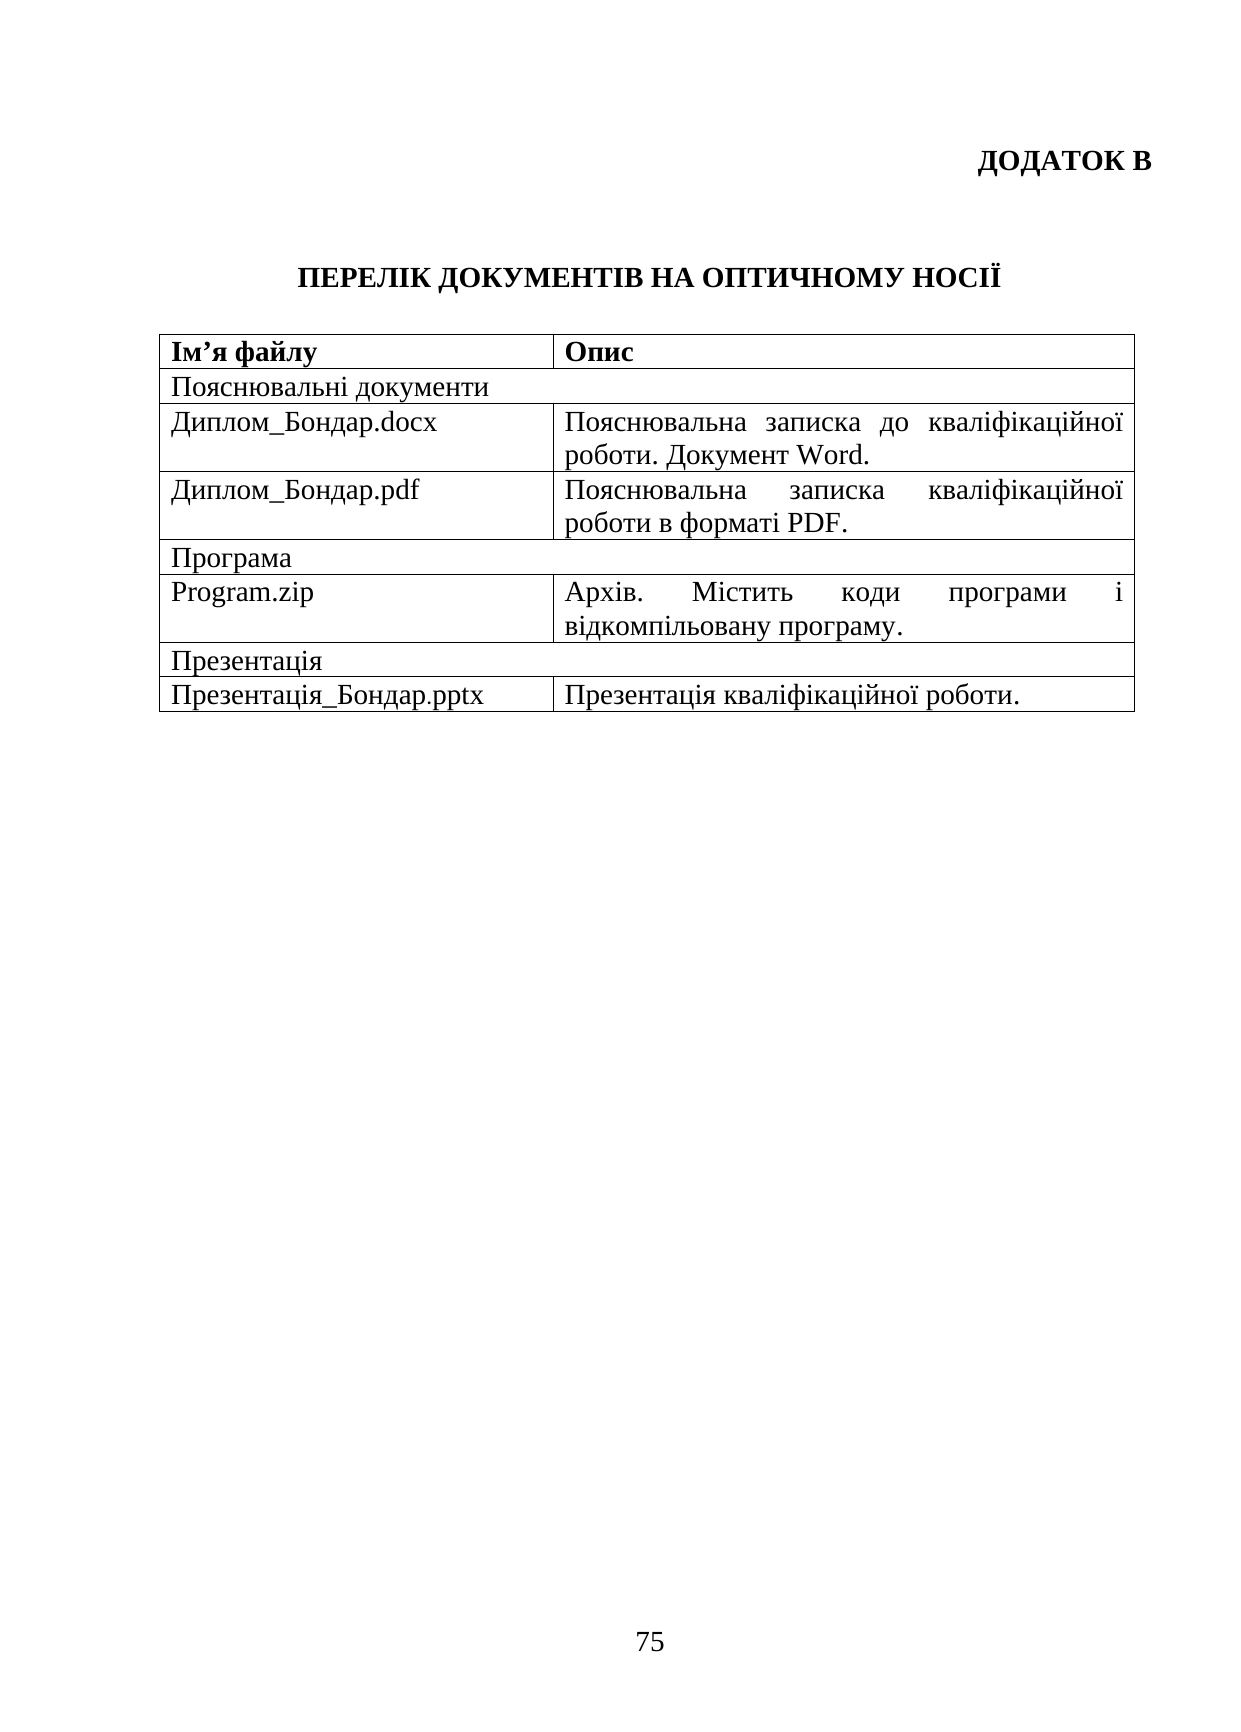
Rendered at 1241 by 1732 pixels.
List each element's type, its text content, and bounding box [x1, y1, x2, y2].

table_cell Диплом_Бондар.docx [160, 404, 553, 471]
table_cell Пояснювальні документи [160, 369, 1134, 403]
table_cell Пояснювальна записка до кваліфікаційної роботи. Документ Word. [554, 404, 1134, 471]
table_cell Пояснювальна записка кваліфікаційної роботи в форматі PDF. [554, 472, 1134, 539]
table_cell Презентація_Бондар.pptx [160, 677, 553, 711]
table_cell Програма [160, 540, 1134, 573]
table_cell Презентація кваліфікаційної роботи. [554, 677, 1134, 711]
table_cell Презентація [160, 643, 1134, 676]
table_cell Диплом_Бондар.pdf [160, 472, 553, 539]
text ПереЛІК документІВ на оптичному НосІЇ [148, 260, 1152, 294]
table_cell Архів. Містить коди програми і відкомпільовану програму. [554, 575, 1134, 642]
text ДОДАТОК В [148, 143, 1152, 177]
table_cell Program.zip [160, 575, 553, 642]
table_header Опис [554, 335, 1134, 368]
table_header Ім’я файлу [160, 335, 553, 368]
